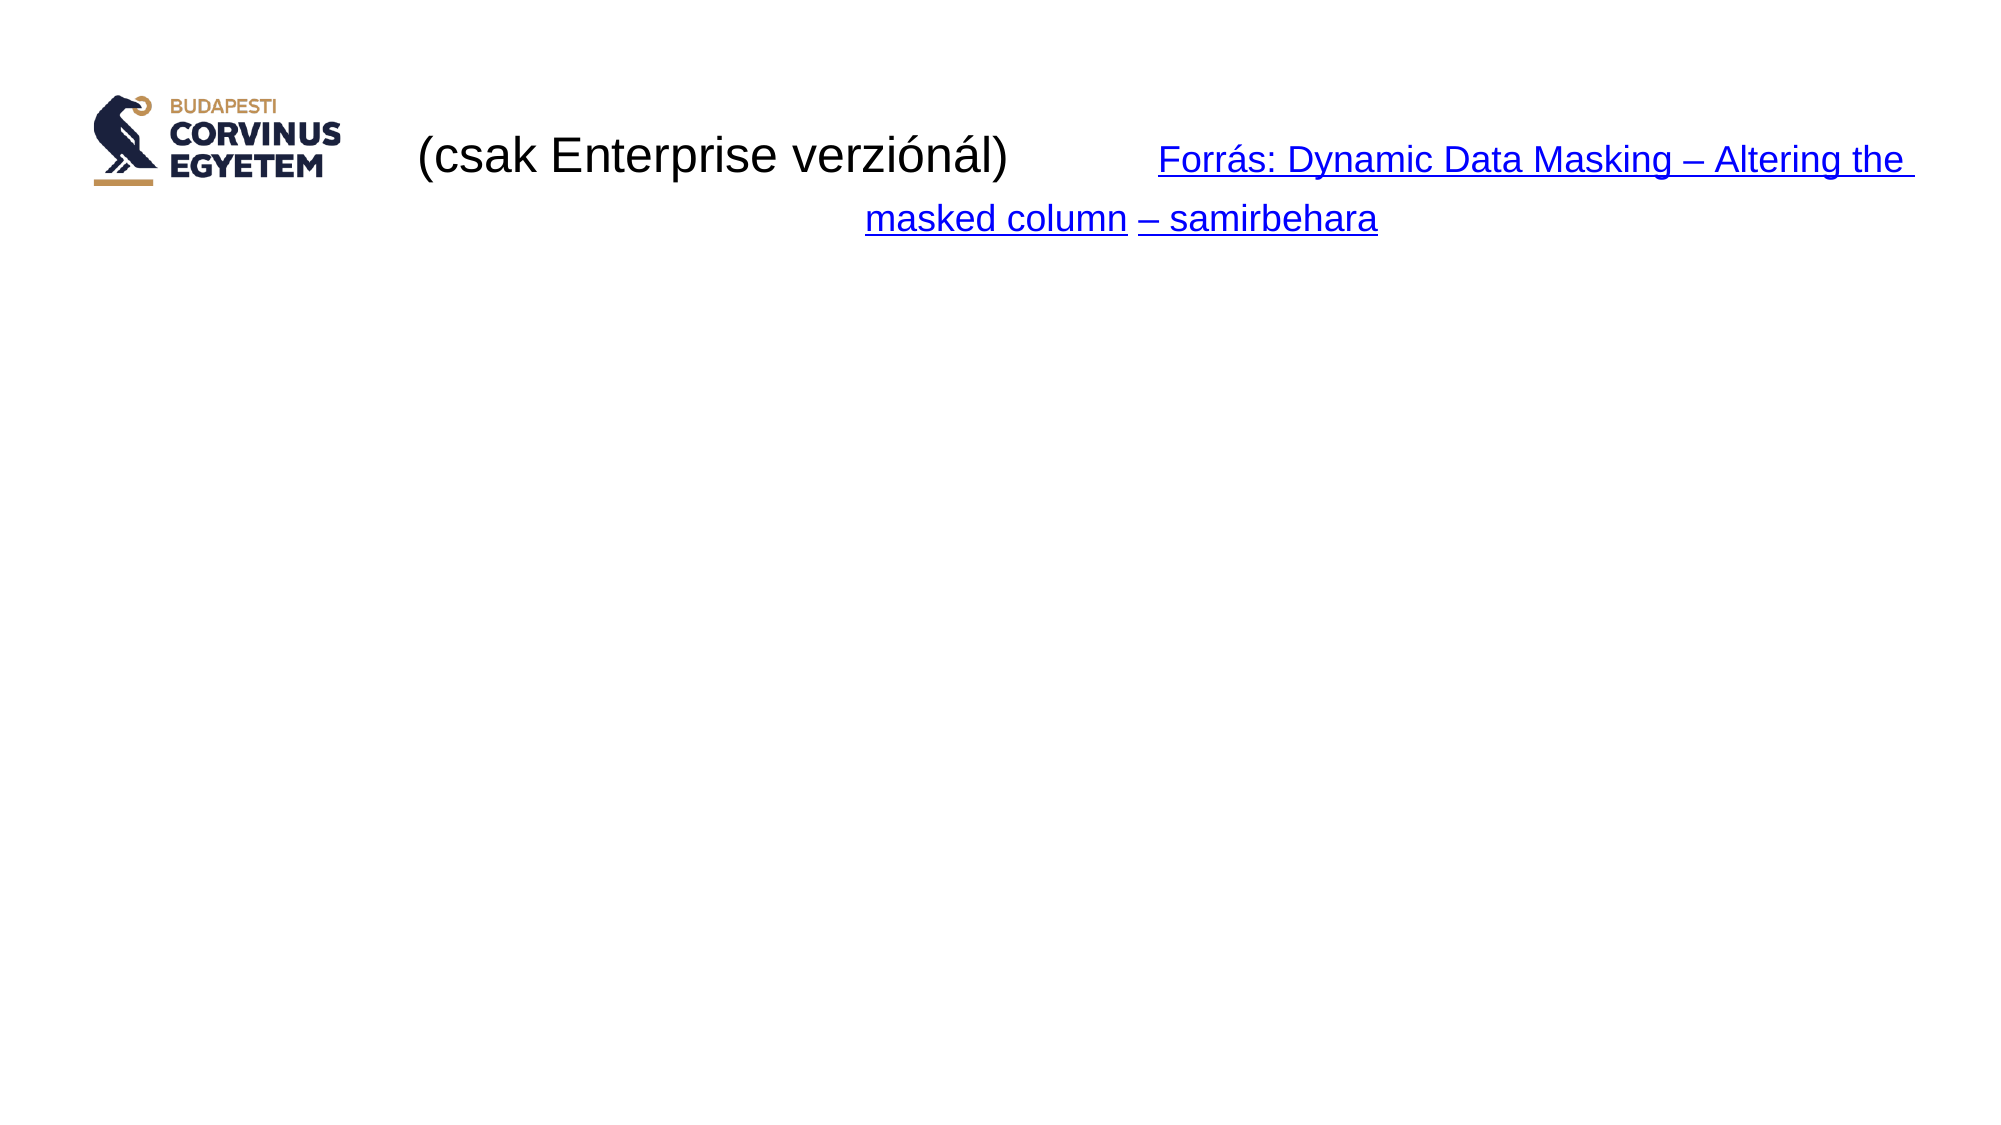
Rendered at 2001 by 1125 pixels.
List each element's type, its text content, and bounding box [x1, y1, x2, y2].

picture [93, 95, 341, 186]
text (csak Enterprise verziónál) Forrás: Dynamic Data Masking – Altering the masked column – samirbehara [124, 126, 1925, 239]
